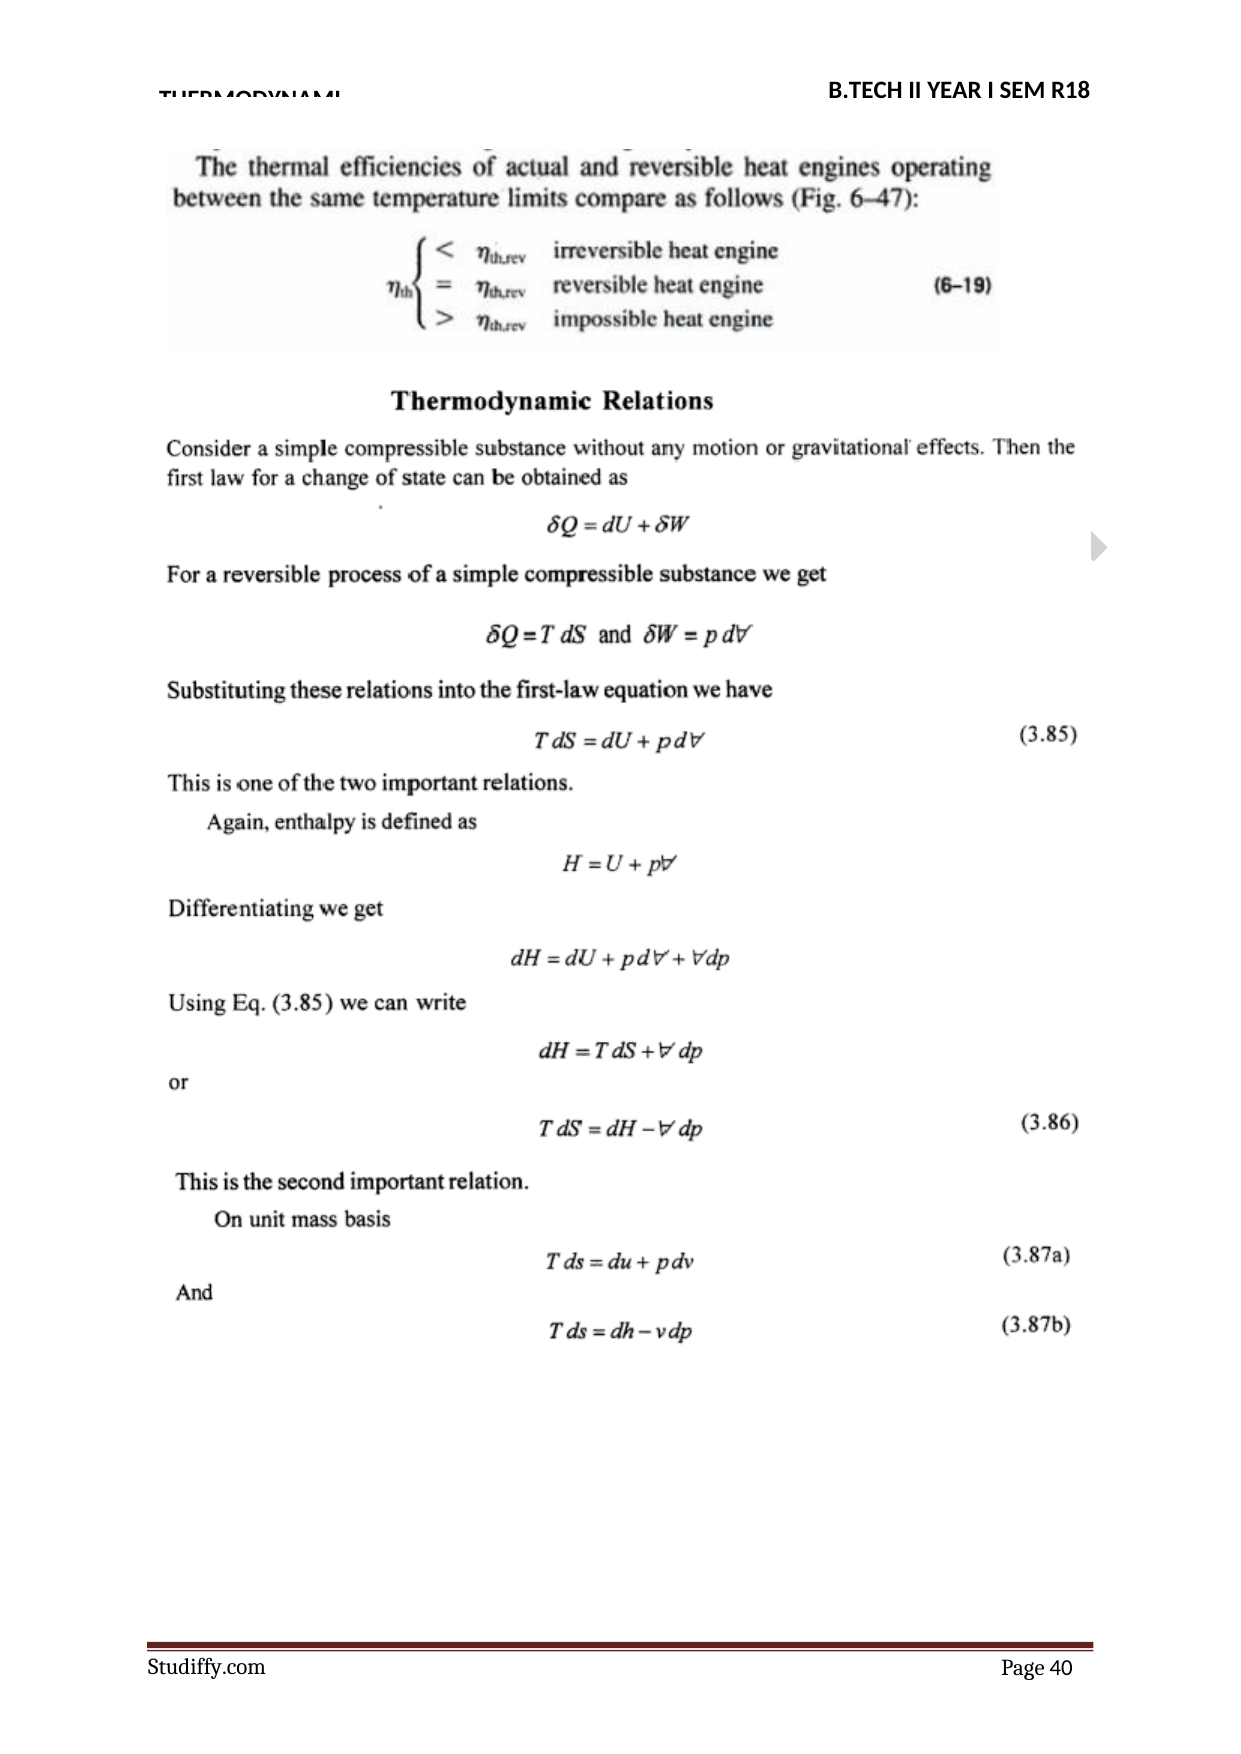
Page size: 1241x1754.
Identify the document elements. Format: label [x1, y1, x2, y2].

picture [166, 149, 1004, 353]
picture [153, 377, 1091, 1367]
